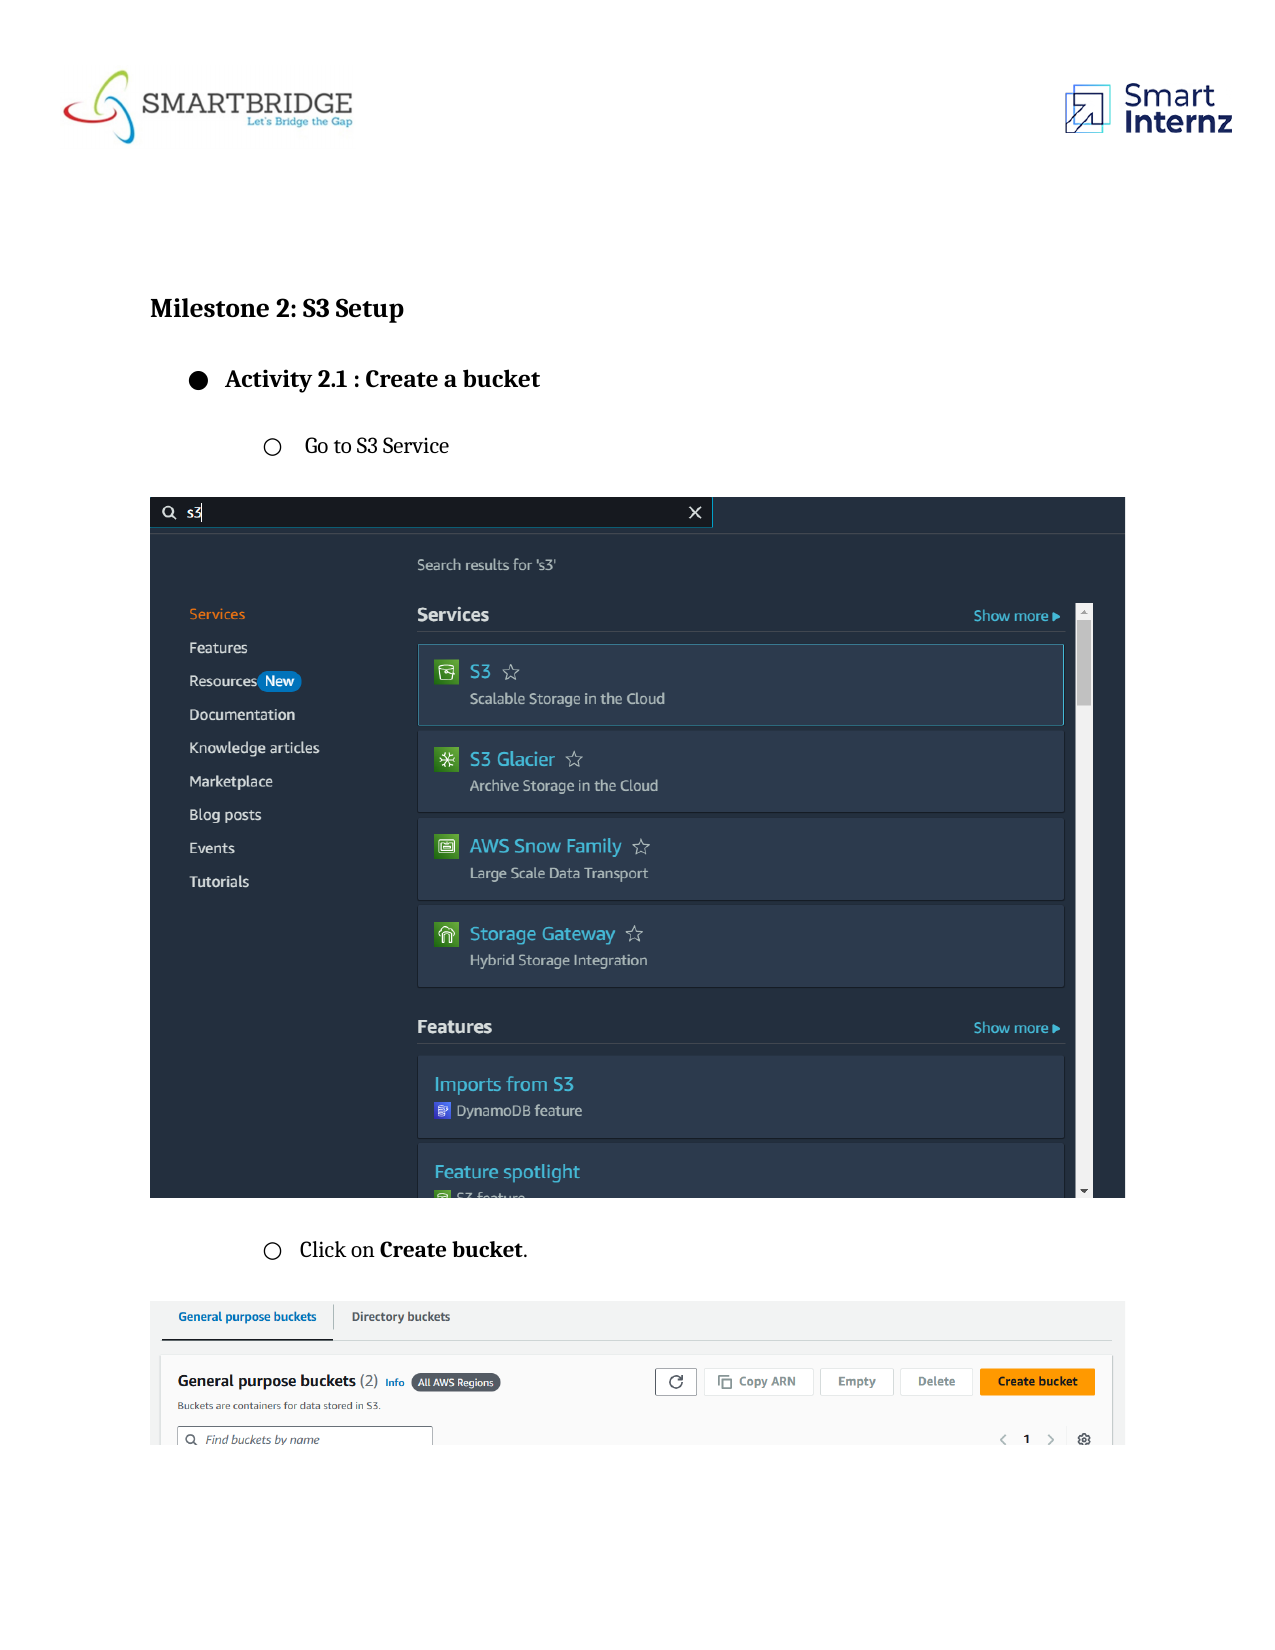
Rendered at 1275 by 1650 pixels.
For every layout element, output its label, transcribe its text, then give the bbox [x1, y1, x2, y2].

picture [150, 1301, 1125, 1445]
text Milestone 2: S3 Setup [150, 293, 1125, 324]
picture [150, 497, 1125, 1198]
list Activity 2.1 : Create a bucket [187, 365, 1125, 394]
picture [1060, 83, 1237, 133]
picture [60, 65, 357, 149]
list Go to S3 Service [262, 433, 1125, 459]
list Click on Create bucket. [262, 1237, 1125, 1263]
